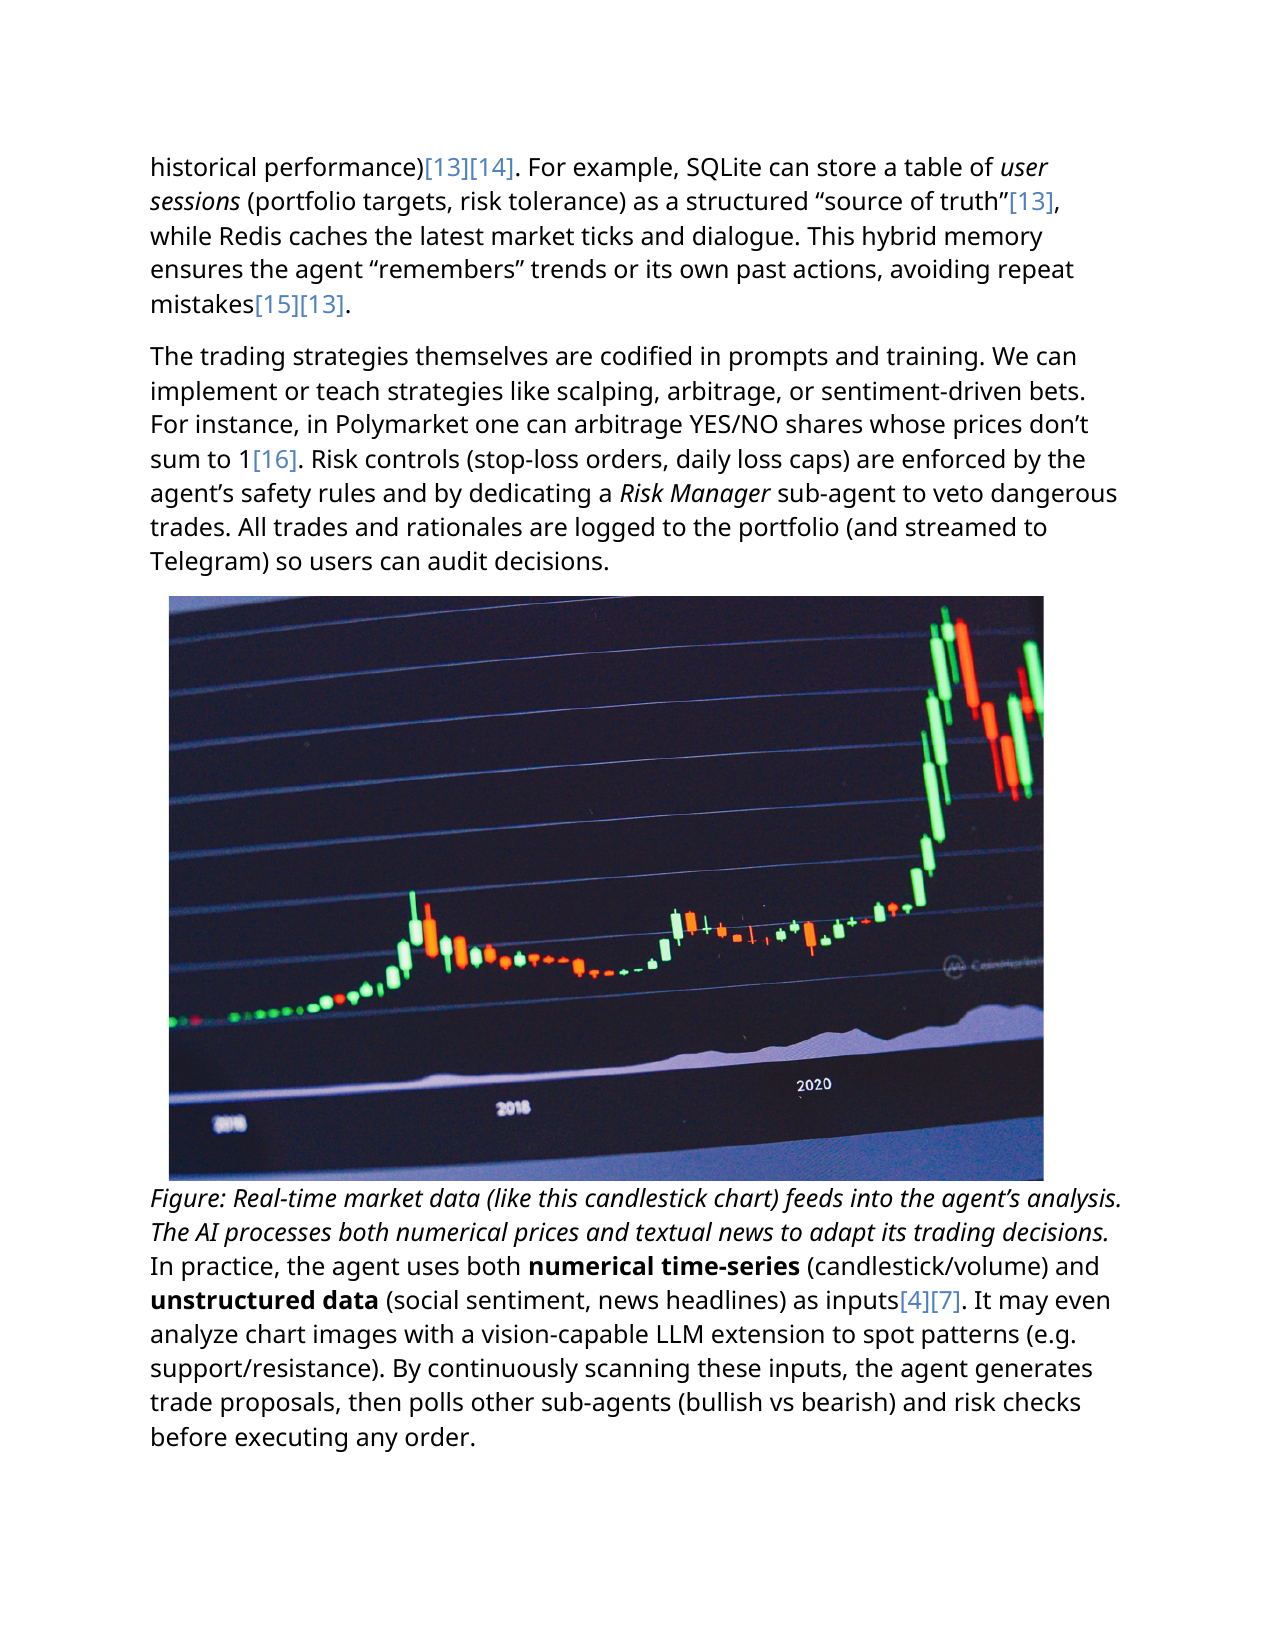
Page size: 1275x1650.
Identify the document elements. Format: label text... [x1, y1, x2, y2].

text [150, 150, 1125, 320]
picture [168, 596, 1044, 1181]
text The trading strategies themselves are codified in prompts and training. We can implement or teach strategies like scalping, arbitrage, or sentiment-driven bets. For instance, in Polymarket one can arbitrage YES/NO shares whose prices don’t sum to 1[16]. Risk controls (stop-loss orders, daily loss caps) are enforced by the agent’s safety rules and by dedicating a Risk Manager sub-agent to veto dangerous trades. All trades and rationales are logged to the portfolio (and streamed to Telegram) so users can audit decisions. [150, 339, 1125, 577]
